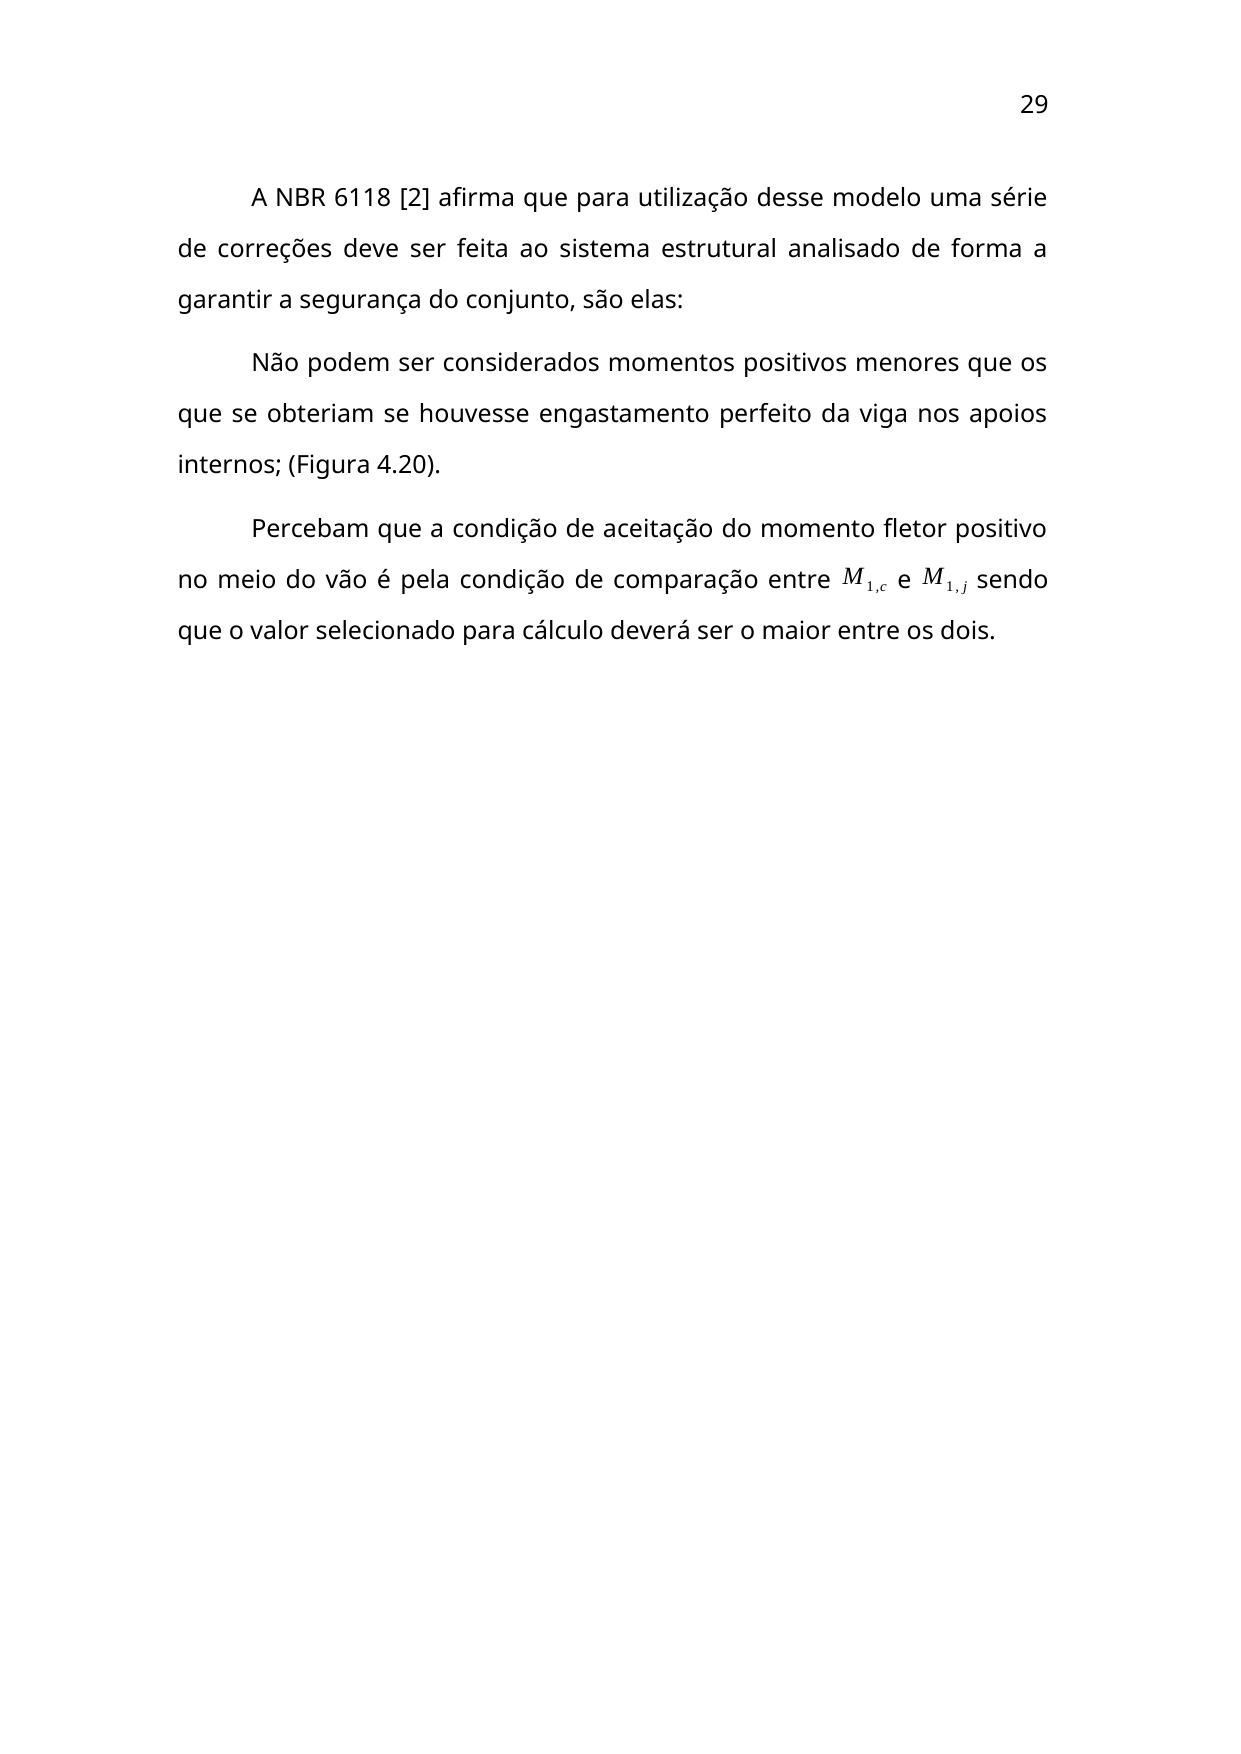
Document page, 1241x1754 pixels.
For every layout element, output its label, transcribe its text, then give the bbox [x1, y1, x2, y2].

text A NBR 6118 [2] afirma que para utilização desse modelo uma série de correções deve ser feita ao sistema estrutural analisado de forma a garantir a segurança do conjunto, são elas: [177, 179, 1048, 316]
text Percebam que a condição de aceitação do momento fletor positivo no meio do vão é pela condição de comparação entre e sendo que o valor selecionado para cálculo deverá ser o maior entre os dois. [177, 511, 1048, 647]
text Não podem ser considerados momentos positivos menores que os que se obteriam se houvesse engastamento perfeito da viga nos apoios internos; (Figura 4.20). [177, 345, 1048, 481]
